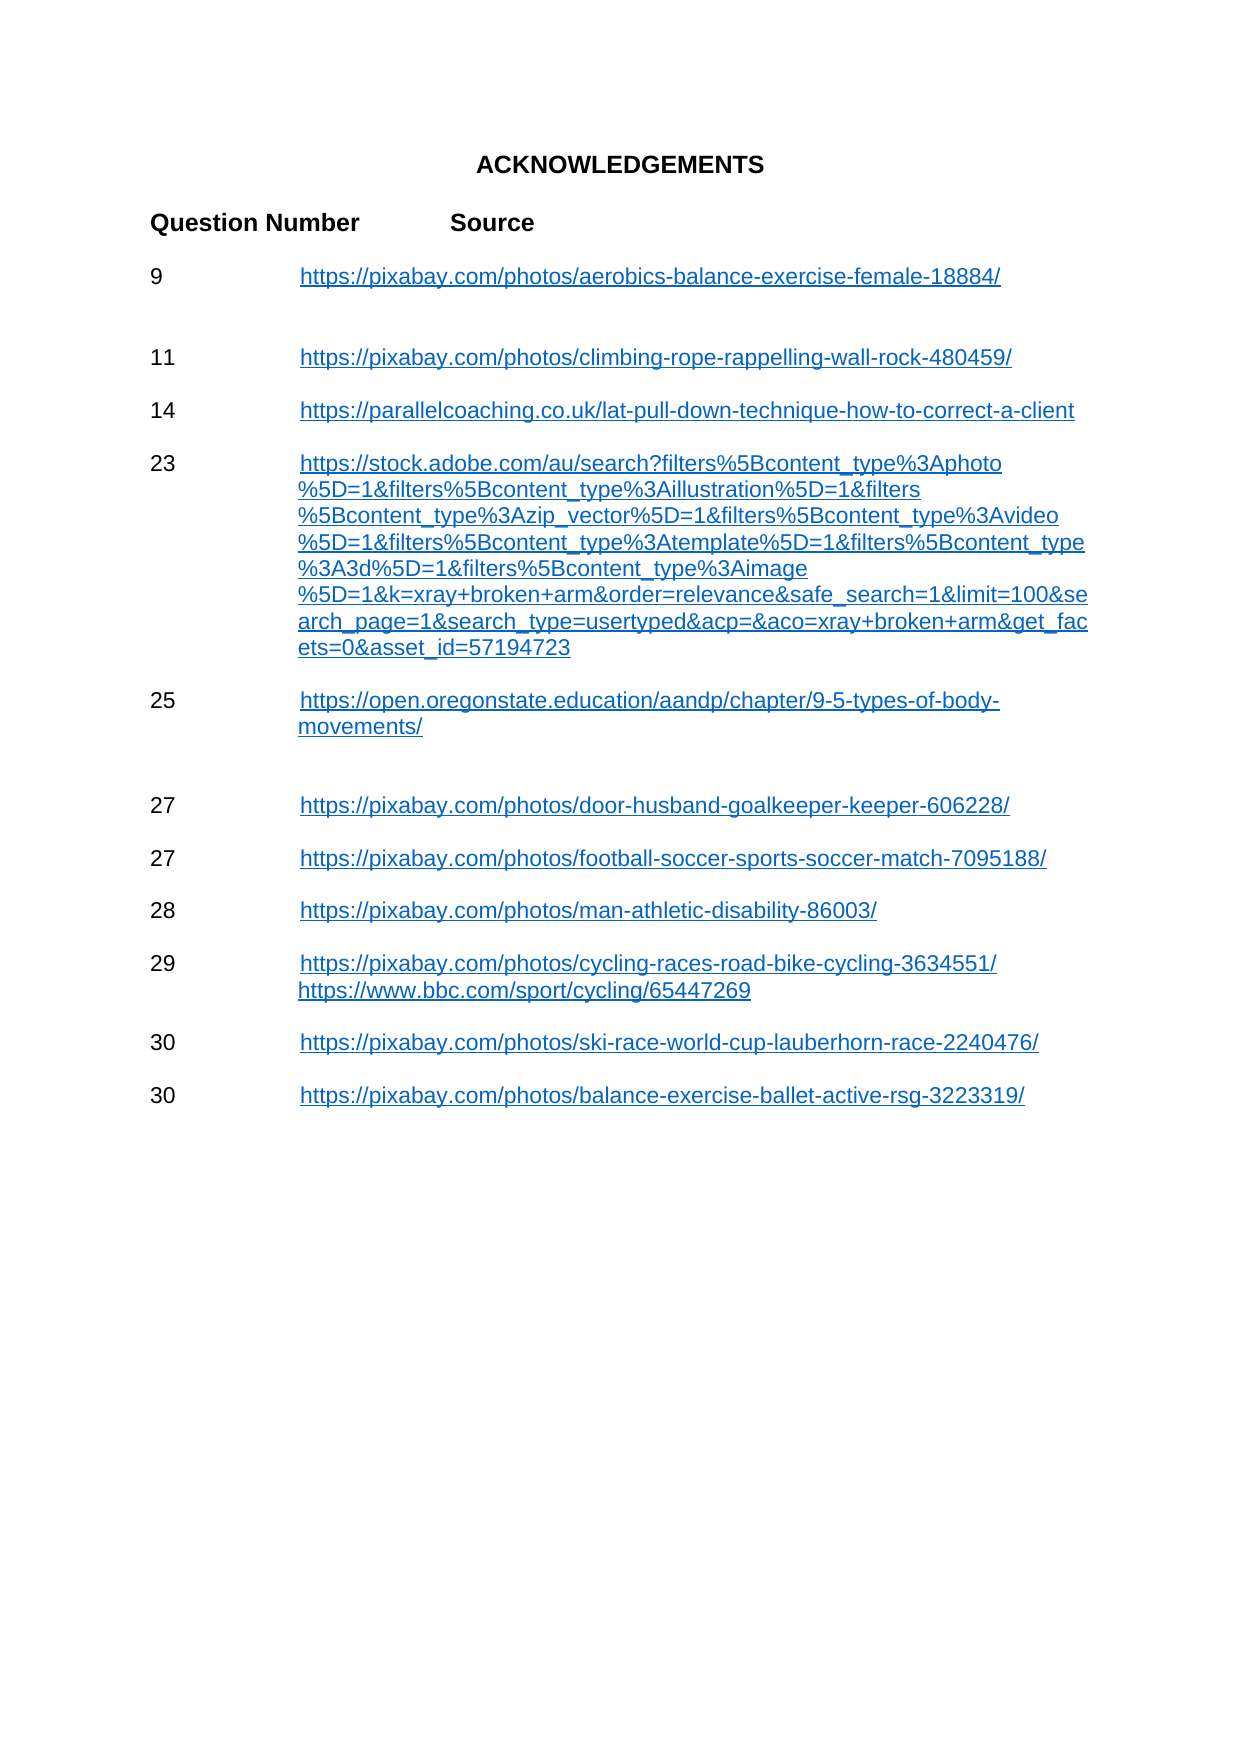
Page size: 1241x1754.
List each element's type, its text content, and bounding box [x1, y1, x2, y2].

text 28 https://pixabay.com/photos/man-athletic-disability-86003/ [150, 897, 1090, 924]
text 25 https://open.oregonstate.education/aandp/chapter/9-5-types-of-body-movements/ [150, 687, 1090, 739]
text 27 https://pixabay.com/photos/football-soccer-sports-soccer-match-7095188/ [150, 845, 1090, 871]
text https://www.bbc.com/sport/cycling/65447269 [298, 977, 1090, 1003]
text 27 https://pixabay.com/photos/door-husband-goalkeeper-keeper-606228/ [150, 792, 1090, 818]
text ACKNOWLEDGEMENTS [150, 150, 1090, 179]
text 23 https://stock.adobe.com/au/search?filters%5Bcontent_type%3Aphoto%5D=1&filters%5Bcontent_type%3Aillustration%5D=1&filters%5Bcontent_type%3Azip_vector%5D=1&filters%5Bcontent_type%3Avideo%5D=1&filters%5Bcontent_type%3Atemplate%5D=1&filters%5Bcontent_type%3A3d%5D=1&filters%5Bcontent_type%3Aimage%5D=1&k=xray+broken+arm&order=relevance&safe_search=1&limit=100&search_page=1&search_type=usertyped&acp=&aco=xray+broken+arm&get_facets=0&asset_id=57194723 [150, 449, 1090, 660]
text Question Number Source [150, 207, 1090, 236]
text 11 https://pixabay.com/photos/climbing-rope-rappelling-wall-rock-480459/ [150, 344, 1090, 370]
text 29 https://pixabay.com/photos/cycling-races-road-bike-cycling-3634551/ [150, 950, 1090, 977]
text 9 https://pixabay.com/photos/aerobics-balance-exercise-female-18884/ [150, 263, 1090, 289]
text 14 https://parallelcoaching.co.uk/lat-pull-down-technique-how-to-correct-a-client [150, 397, 1090, 423]
text 30 https://pixabay.com/photos/balance-exercise-ballet-active-rsg-3223319/ [150, 1082, 1090, 1108]
text 30 https://pixabay.com/photos/ski-race-world-cup-lauberhorn-race-2240476/ [150, 1029, 1090, 1056]
